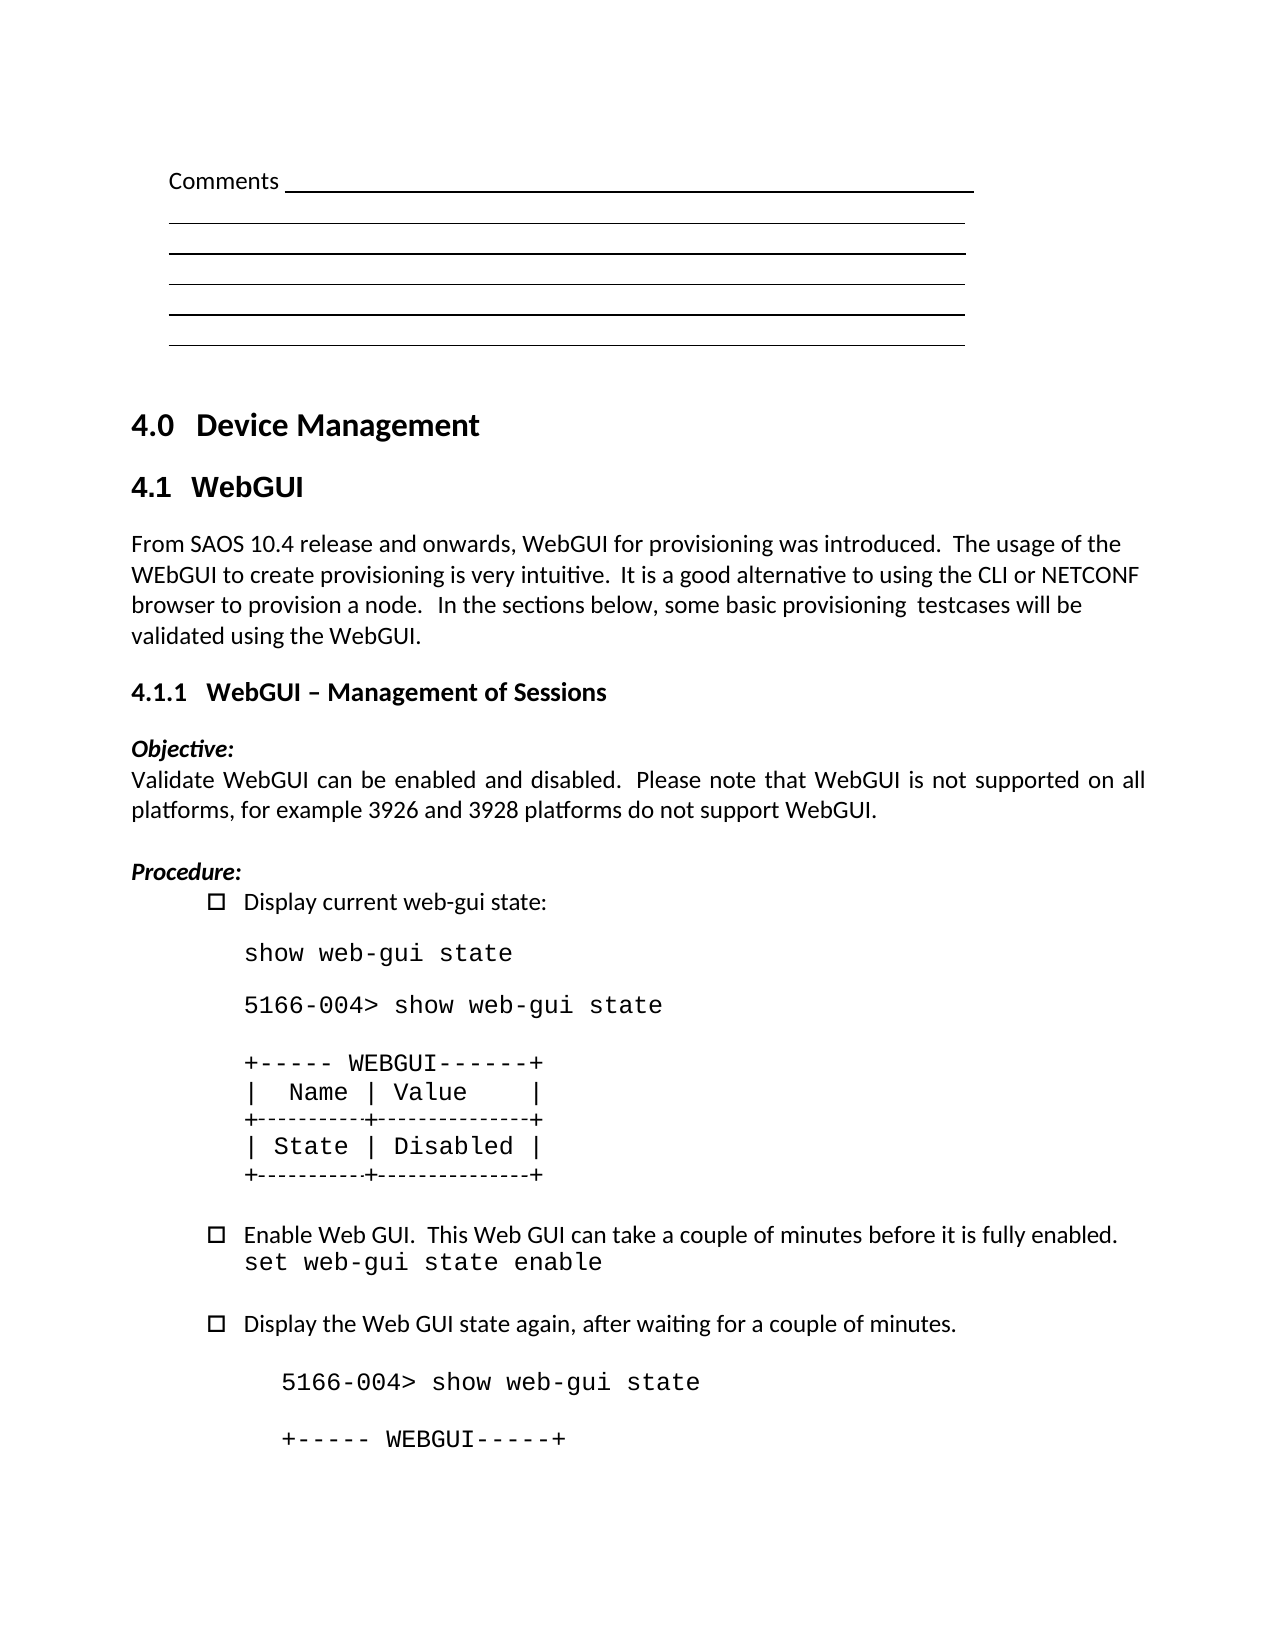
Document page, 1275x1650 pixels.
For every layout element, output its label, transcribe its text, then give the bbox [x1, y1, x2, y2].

text + + + [244, 1162, 1275, 1191]
text +----- WEBGUI + [281, 1426, 1275, 1454]
text From SAOS 10.4 release and onwards, WebGUI for provisioning was introduced. The usage of the WEbGUI to create provisioning is very intuitive. It is a good alternative to using the CLI or NETCONF browser to provision a node. In the sections below, some basic provisioning testcases will be validated using the WebGUI. [131, 528, 1154, 651]
list Display the Web GUI state again, after waiting for a couple of minutes. [206, 1308, 1275, 1339]
text | Name | Value | [244, 1077, 1275, 1106]
text + + + [244, 1106, 1275, 1134]
list Enable Web GUI. This Web GUI can take a couple of minutes before it is fully enabled. [206, 1219, 1275, 1249]
text Procedure: [131, 856, 1275, 886]
text | State | Disabled | [244, 1134, 1275, 1162]
text 5166-004> show web-gui state [281, 1369, 1275, 1398]
text show web-gui state [244, 940, 1275, 968]
subtitle WebGUI – Management of Sessions [131, 676, 1275, 708]
list Display current web-gui state: [206, 886, 1275, 917]
text Validate WebGUI can be enabled and disabled. Please note that WebGUI is not supported on all platforms, for example 3926 and 3928 platforms do not support WebGUI. [131, 764, 1154, 825]
text +----- WEBGUI + [244, 1049, 1275, 1077]
subtitle Device Management [131, 404, 1275, 445]
subtitle WebGUI [131, 470, 1275, 503]
text Objective: [131, 734, 1275, 764]
text 5166-004> show web-gui state [244, 992, 1275, 1021]
text set web-gui state enable [244, 1249, 1275, 1278]
text Comments [169, 165, 1275, 196]
